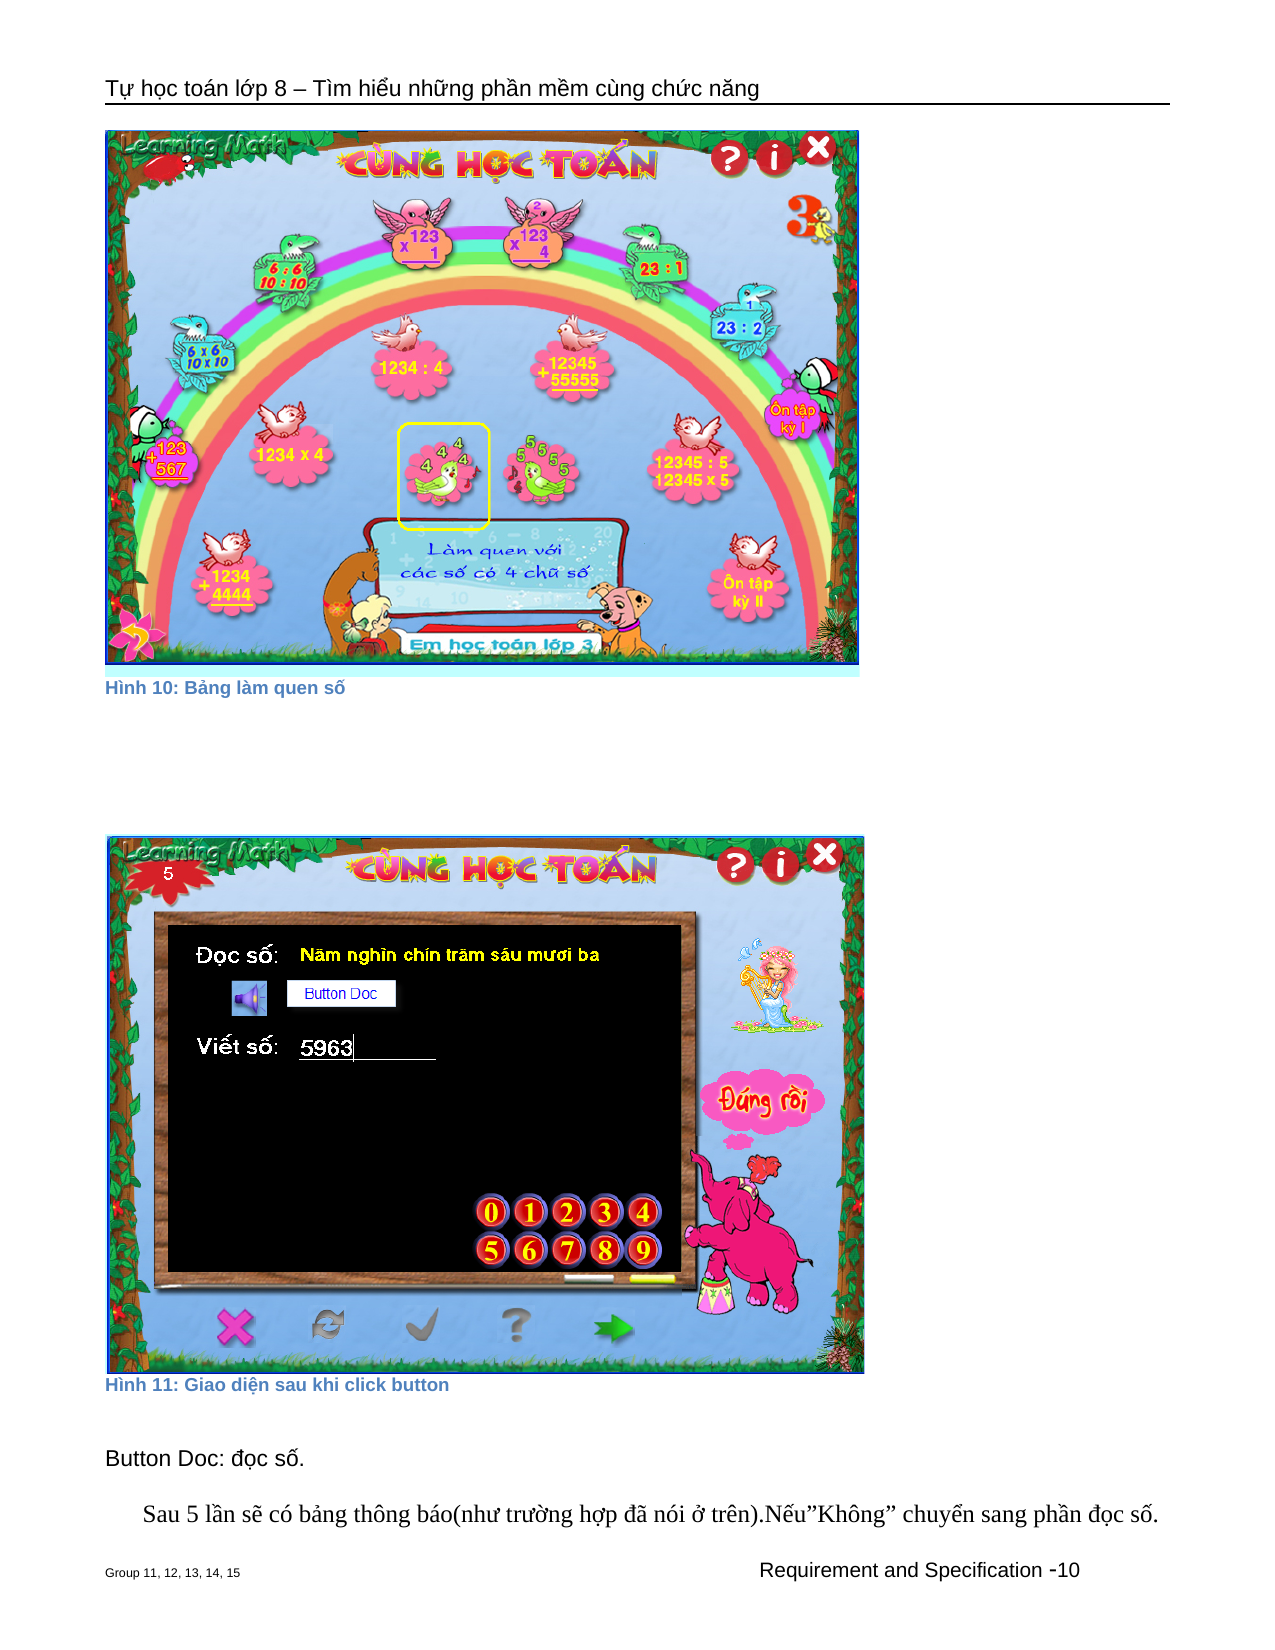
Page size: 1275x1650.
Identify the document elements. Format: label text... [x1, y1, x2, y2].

text Button Doc: đọc số. [105, 1444, 1170, 1471]
picture [105, 130, 860, 677]
picture [105, 834, 865, 1374]
text Sau 5 lần sẽ có bảng thông báo(như trường hợp đã nói ở trên).Nếu”Không” chuyển sang phần đọc số. [105, 1499, 1170, 1528]
